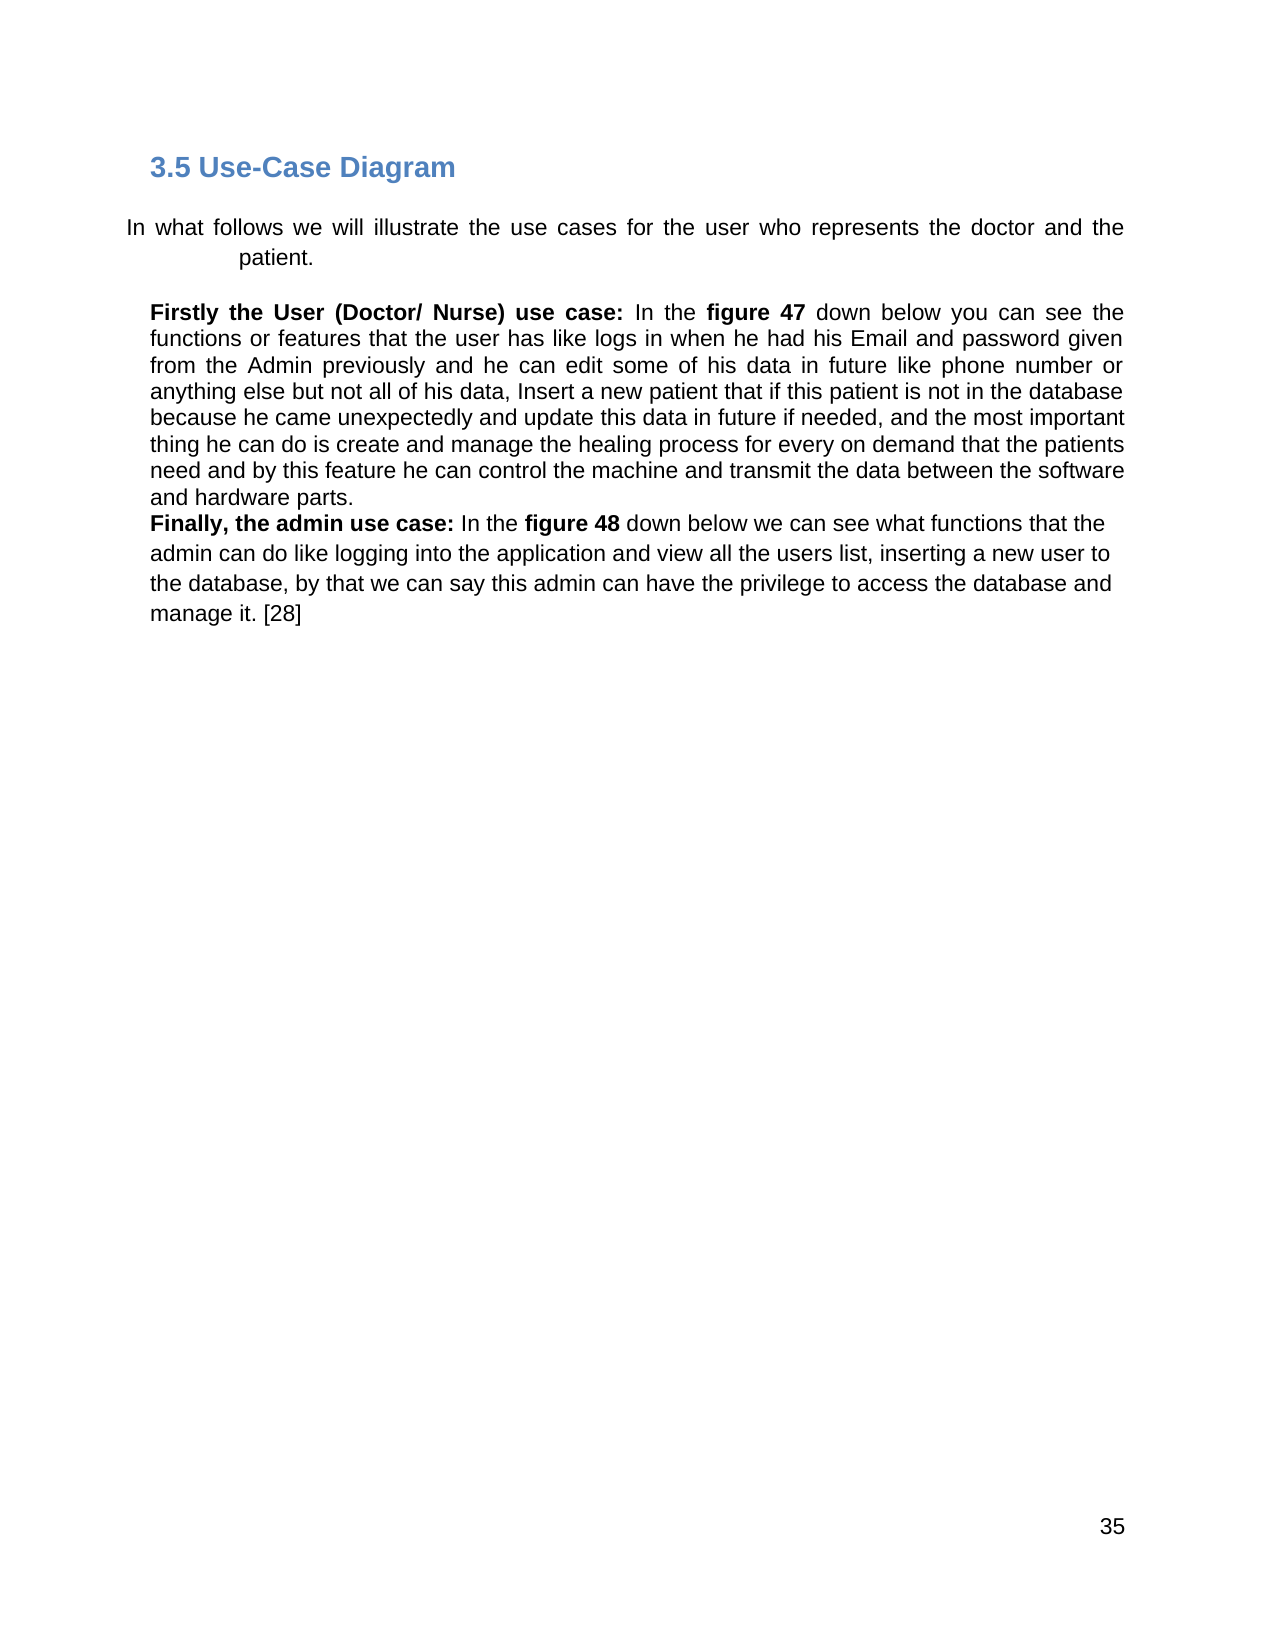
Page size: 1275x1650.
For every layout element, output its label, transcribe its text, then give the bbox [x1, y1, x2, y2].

text Firstly the User (Doctor/ Nurse) use case: In the figure 47 down below you can see the functions or features that the user has like logs in when he had his Email and password given from the Admin previously and he can edit some of his data in future like phone number or anything else but not all of his data, Insert a new patient that if this patient is not in the database because he came unexpectedly and update this data in future if needed, and the most important thing he can do is create and manage the healing process for every on demand that the patients need and by this feature he can control the machine and transmit the data between the software and hardware parts. [150, 299, 1125, 510]
text Finally, the admin use case: In the figure 48 down below we can see what functions that the admin can do like logging into the application and view all the users list, inserting a new user to the database, by that we can say this admin can have the privilege to access the database and manage it. [28] [150, 510, 1125, 627]
subtitle 3.5 Use-Case Diagram [150, 150, 1125, 183]
text In what follows we will illustrate the use cases for the user who represents the doctor and the patient. [126, 213, 1125, 270]
